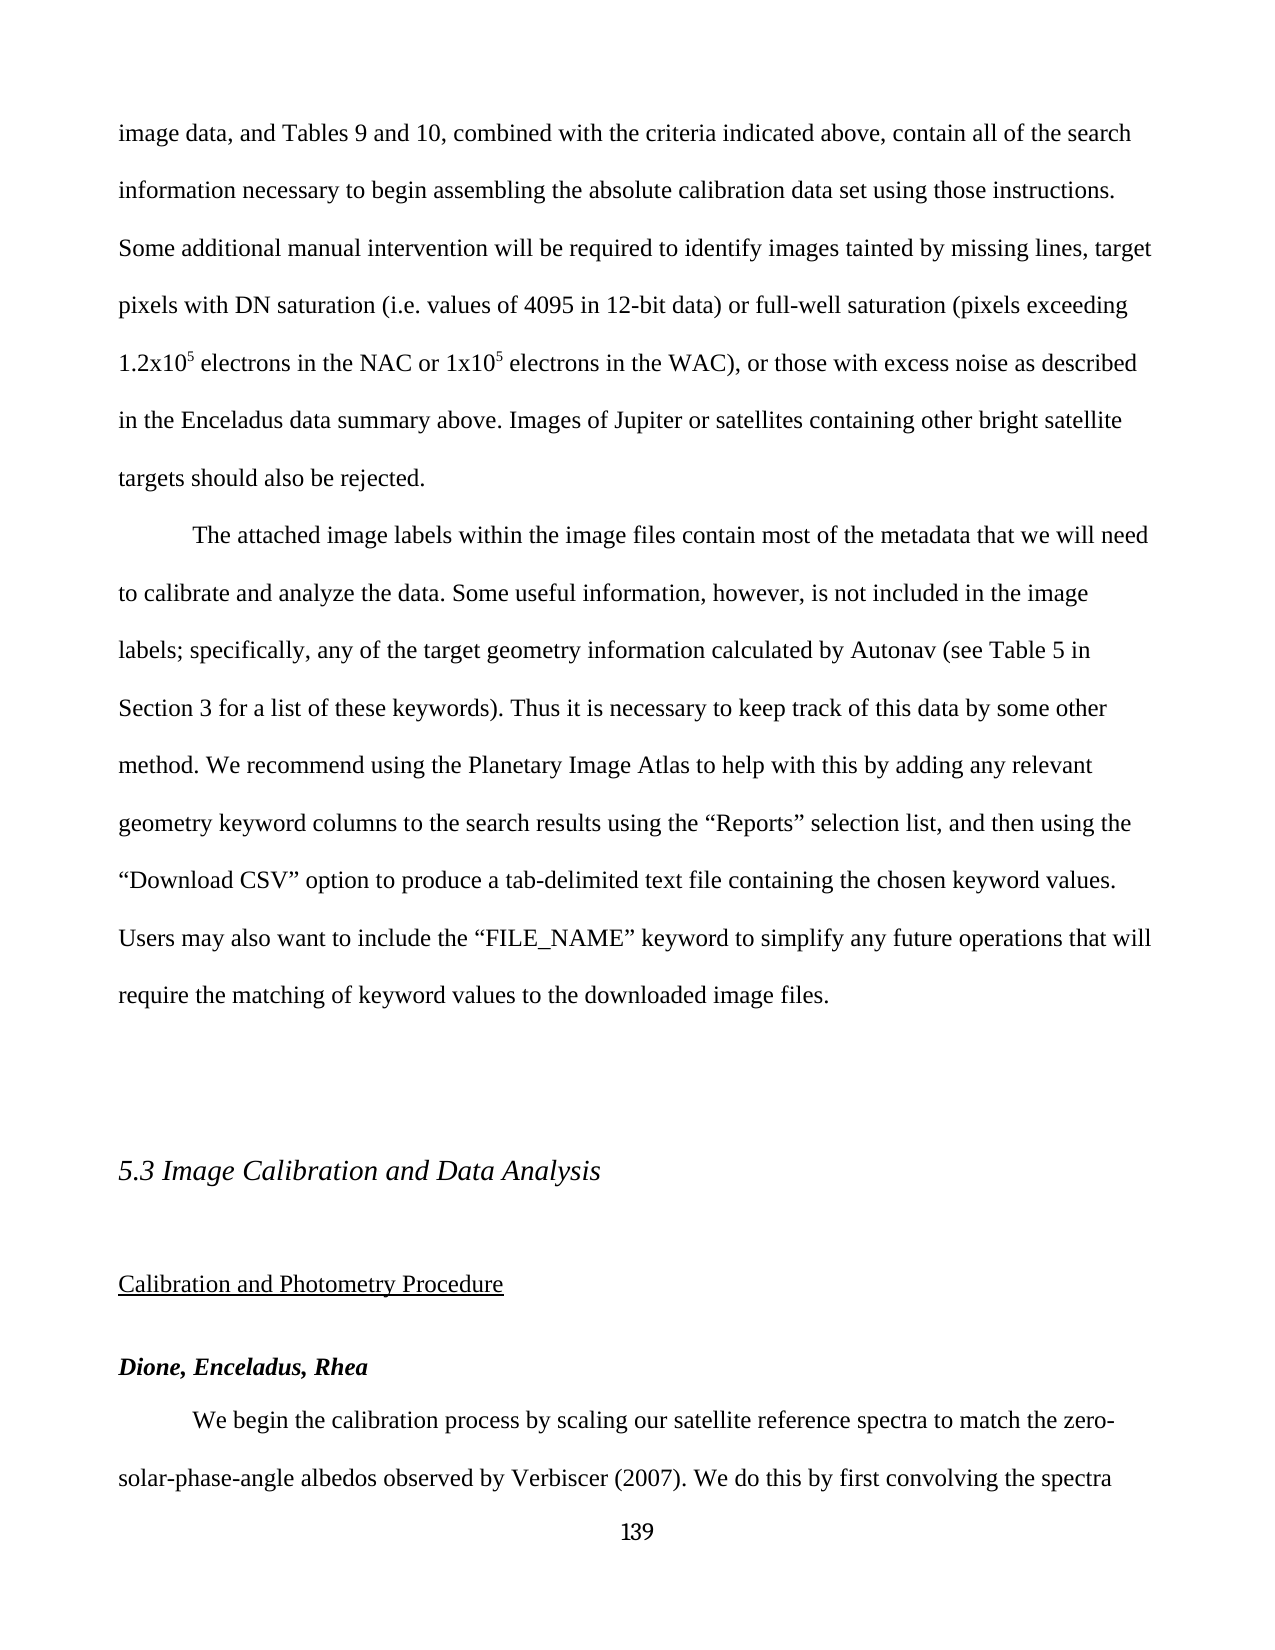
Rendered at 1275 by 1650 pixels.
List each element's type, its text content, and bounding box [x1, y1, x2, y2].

text The attached image labels within the image files contain most of the metadata that we will need to calibrate and analyze the data. Some useful information, however, is not included in the image labels; specifically, any of the target geometry information calculated by Autonav (see Table 5 in Section 3 for a list of these keywords). Thus it is necessary to keep track of this data by some other method. We recommend using the Planetary Image Atlas to help with this by adding any relevant geometry keyword columns to the search results using the “Reports” selection list, and then using the “Download CSV” option to produce a tab-delimited text file containing the chosen keyword values. Users may also want to include the “FILE_NAME” keyword to simplify any future operations that will require the matching of keyword values to the downloaded image files. [118, 521, 1157, 1009]
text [118, 1405, 1157, 1492]
text Dione, Enceladus, Rhea [118, 1352, 1157, 1380]
subtitle Calibration and Photometry Procedure [118, 1269, 1157, 1298]
subtitle 5.3 Image Calibration and Data Analysis [118, 1153, 1157, 1187]
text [118, 118, 1157, 492]
